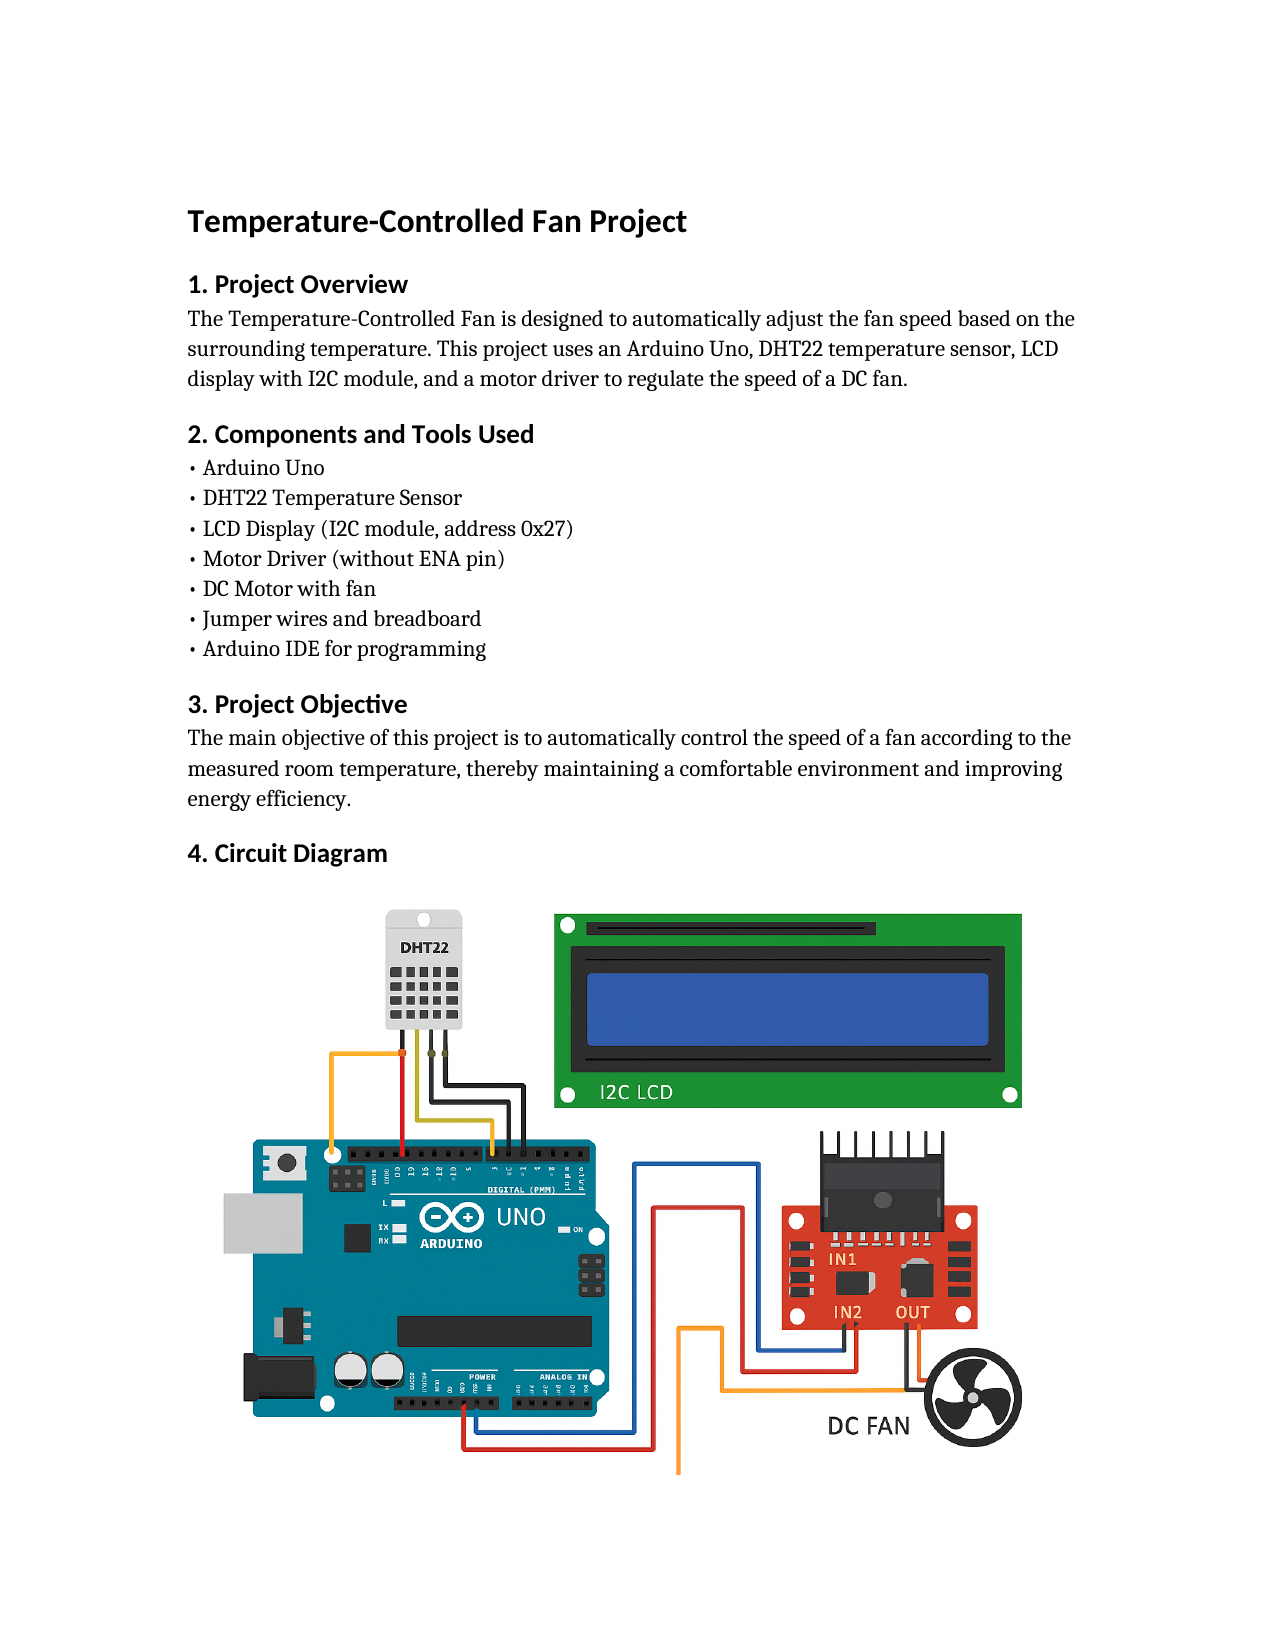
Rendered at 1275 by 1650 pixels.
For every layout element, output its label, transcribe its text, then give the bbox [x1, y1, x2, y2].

subtitle 4. Circuit Diagram [187, 837, 1087, 869]
subtitle 3. Project Objective [187, 687, 1087, 720]
picture [187, 874, 1088, 1475]
subtitle Temperature-Controlled Fan Project [187, 200, 1087, 241]
subtitle 2. Components and Tools Used [187, 417, 1087, 450]
text The main objective of this project is to automatically control the speed of a fan according to the measured room temperature, thereby maintaining a comfortable environment and improving energy efficiency. [187, 725, 1087, 812]
text • Arduino Uno • DHT22 Temperature Sensor • LCD Display (I2C module, address 0x27) • Motor Driver (without ENA pin) • DC Motor with fan • Jumper wires and breadboard • Arduino IDE for programming [187, 455, 1087, 662]
text The Temperature-Controlled Fan is designed to automatically adjust the fan speed based on the surrounding temperature. This project uses an Arduino Uno, DHT22 temperature sensor, LCD display with I2C module, and a motor driver to regulate the speed of a DC fan. [187, 306, 1087, 392]
subtitle 1. Project Overview [187, 268, 1087, 301]
